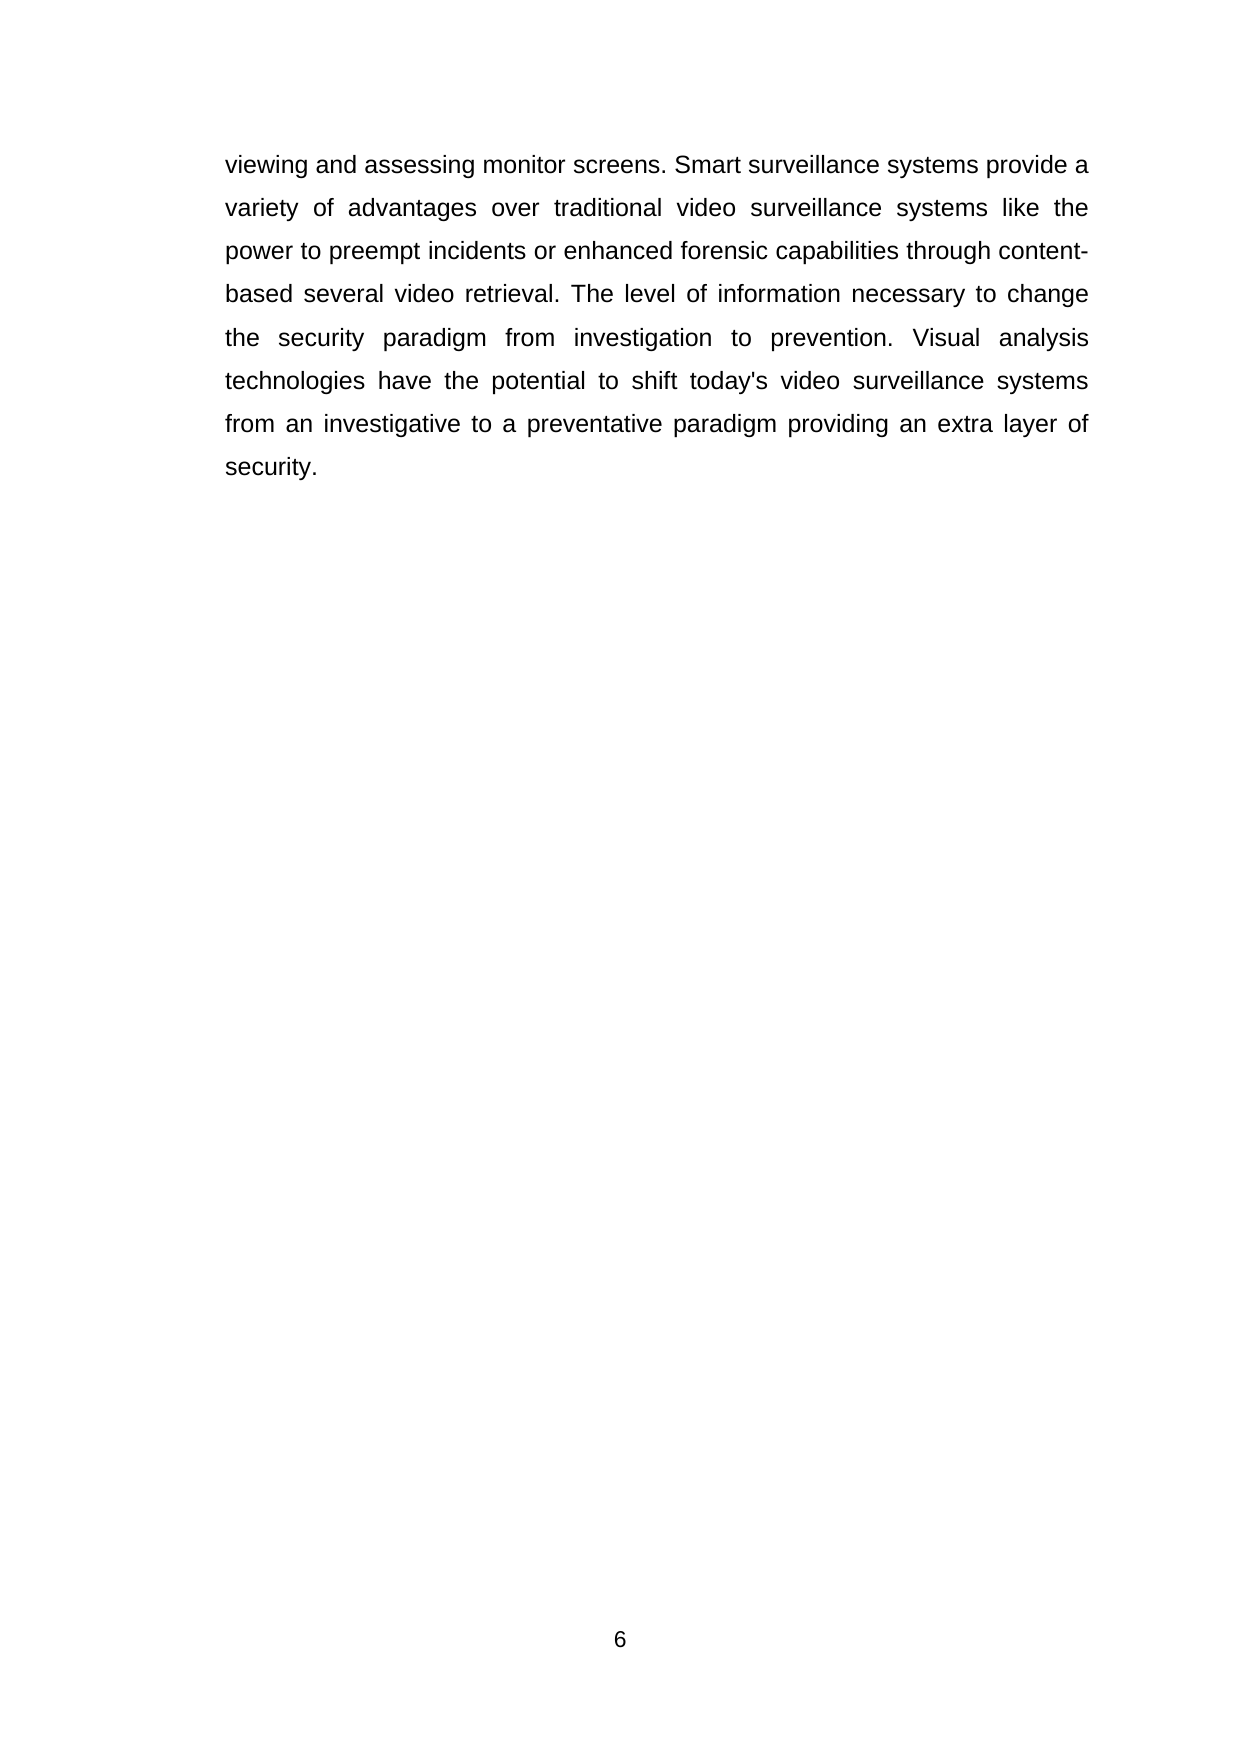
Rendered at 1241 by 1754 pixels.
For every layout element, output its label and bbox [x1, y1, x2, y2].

text [225, 150, 1090, 481]
